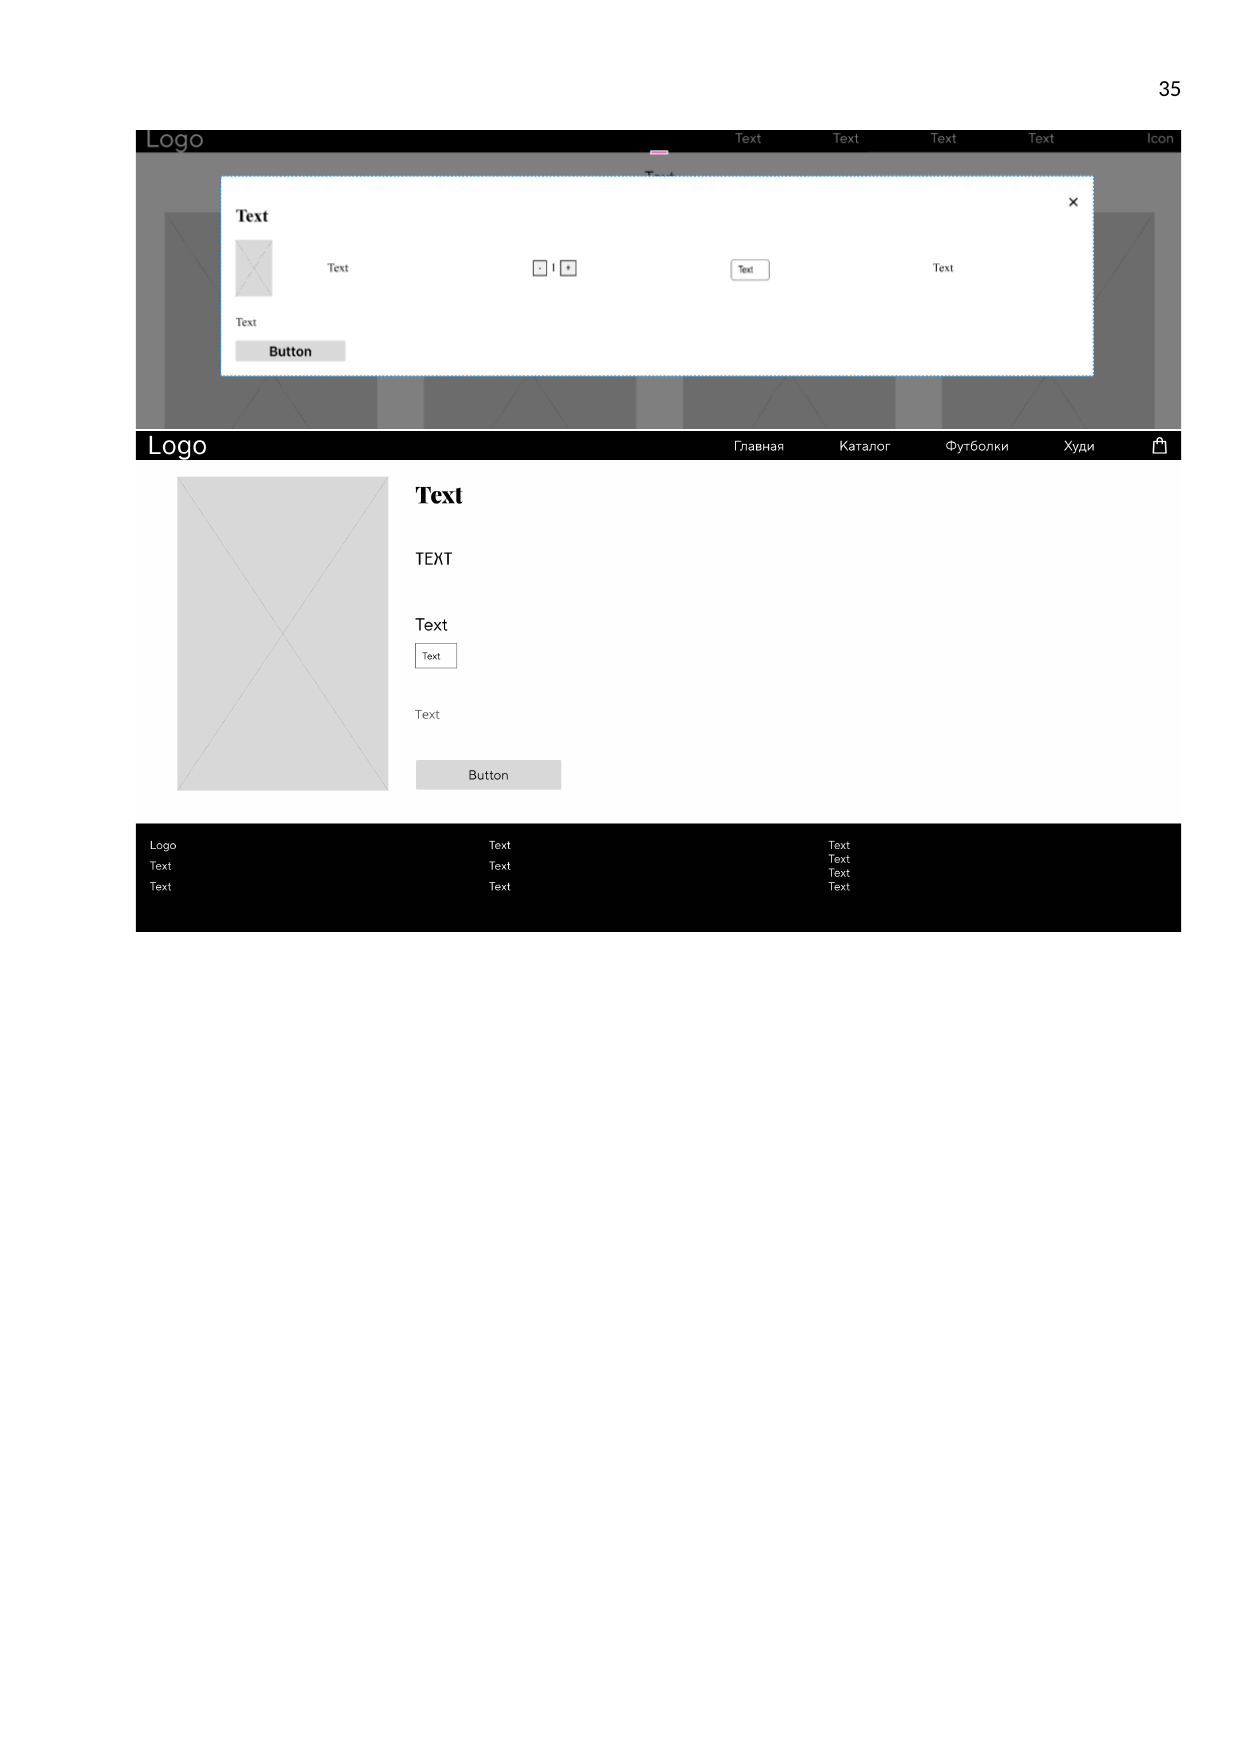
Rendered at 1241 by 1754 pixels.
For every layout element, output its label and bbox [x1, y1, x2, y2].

picture [135, 430, 1182, 932]
picture [135, 130, 1182, 429]
